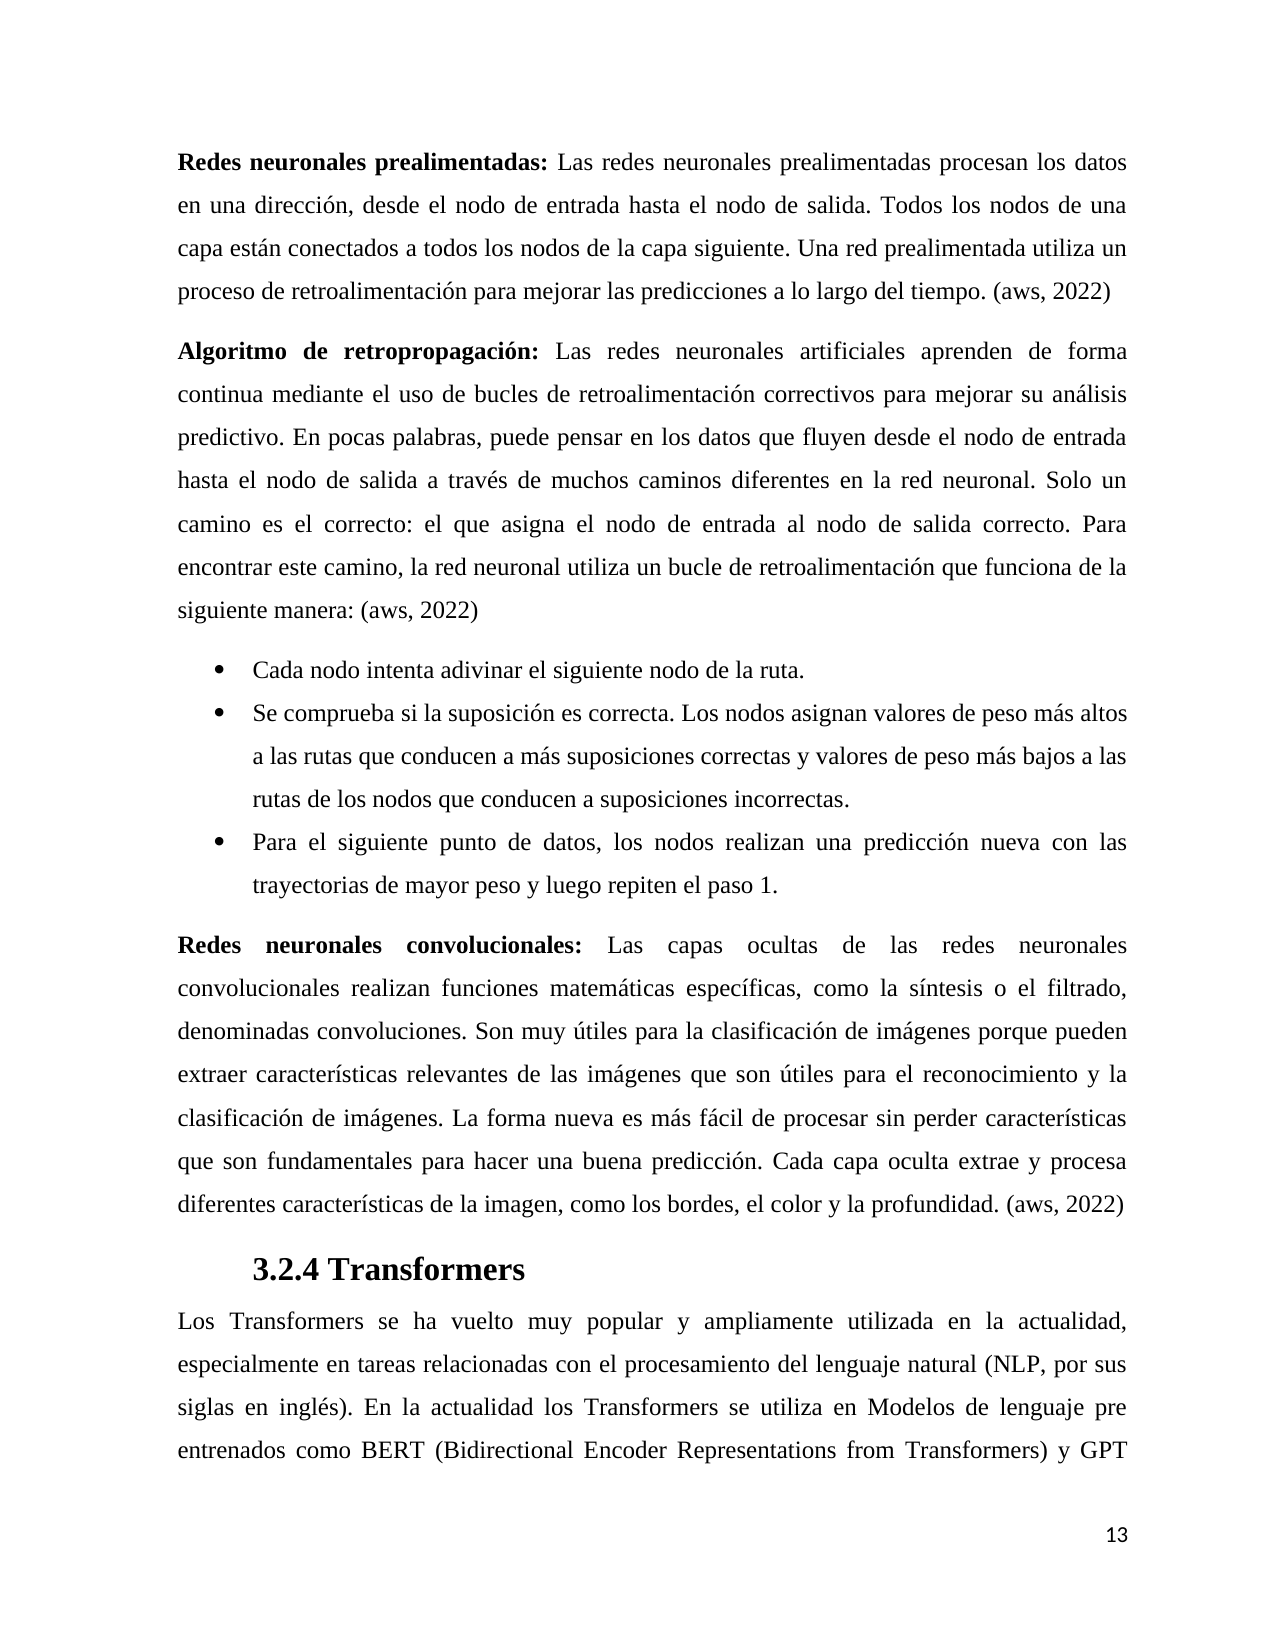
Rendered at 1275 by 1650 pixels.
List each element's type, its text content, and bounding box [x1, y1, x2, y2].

subtitle 3.2.4 Transformers [177, 1249, 1128, 1287]
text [177, 1306, 1128, 1464]
text Redes neuronales prealimentadas: Las redes neuronales prealimentadas procesan los datos en una dirección, desde el nodo de entrada hasta el nodo de salida. Todos los nodos de una capa están conectados a todos los nodos de la capa siguiente. Una red prealimentada utiliza un proceso de retroalimentación para mejorar las predicciones a lo largo del tiempo. [177, 147, 1128, 305]
text Redes neuronales convolucionales: Las capas ocultas de las redes neuronales convolucionales realizan funciones matemáticas específicas, como la síntesis o el filtrado, denominadas convoluciones. Son muy útiles para la clasificación de imágenes porque pueden extraer características relevantes de las imágenes que son útiles para el reconocimiento y la clasificación de imágenes. La forma nueva es más fácil de procesar sin perder características que son fundamentales para hacer una buena predicción. Cada capa oculta extrae y procesa diferentes características de la imagen, como los bordes, el color y la profundidad. [177, 930, 1128, 1218]
list Para el siguiente punto de datos, los nodos realizan una predicción nueva con las trayectorias de mayor peso y luego repiten el paso 1. [215, 827, 1128, 899]
list Cada nodo intenta adivinar el siguiente nodo de la ruta. [215, 655, 1128, 683]
text Algoritmo de retropropagación: Las redes neuronales artificiales aprenden de forma continua mediante el uso de bucles de retroalimentación correctivos para mejorar su análisis predictivo. En pocas palabras, puede pensar en los datos que fluyen desde el nodo de entrada hasta el nodo de salida a través de muchos caminos diferentes en la red neuronal. Solo un camino es el correcto: el que asigna el nodo de entrada al nodo de salida correcto. Para encontrar este camino, la red neuronal utiliza un bucle de retroalimentación que funciona de la siguiente manera: [177, 336, 1128, 624]
list Se comprueba si la suposición es correcta. Los nodos asignan valores de peso más altos a las rutas que conducen a más suposiciones correctas y valores de peso más bajos a las rutas de los nodos que conducen a suposiciones incorrectas. [215, 698, 1128, 813]
